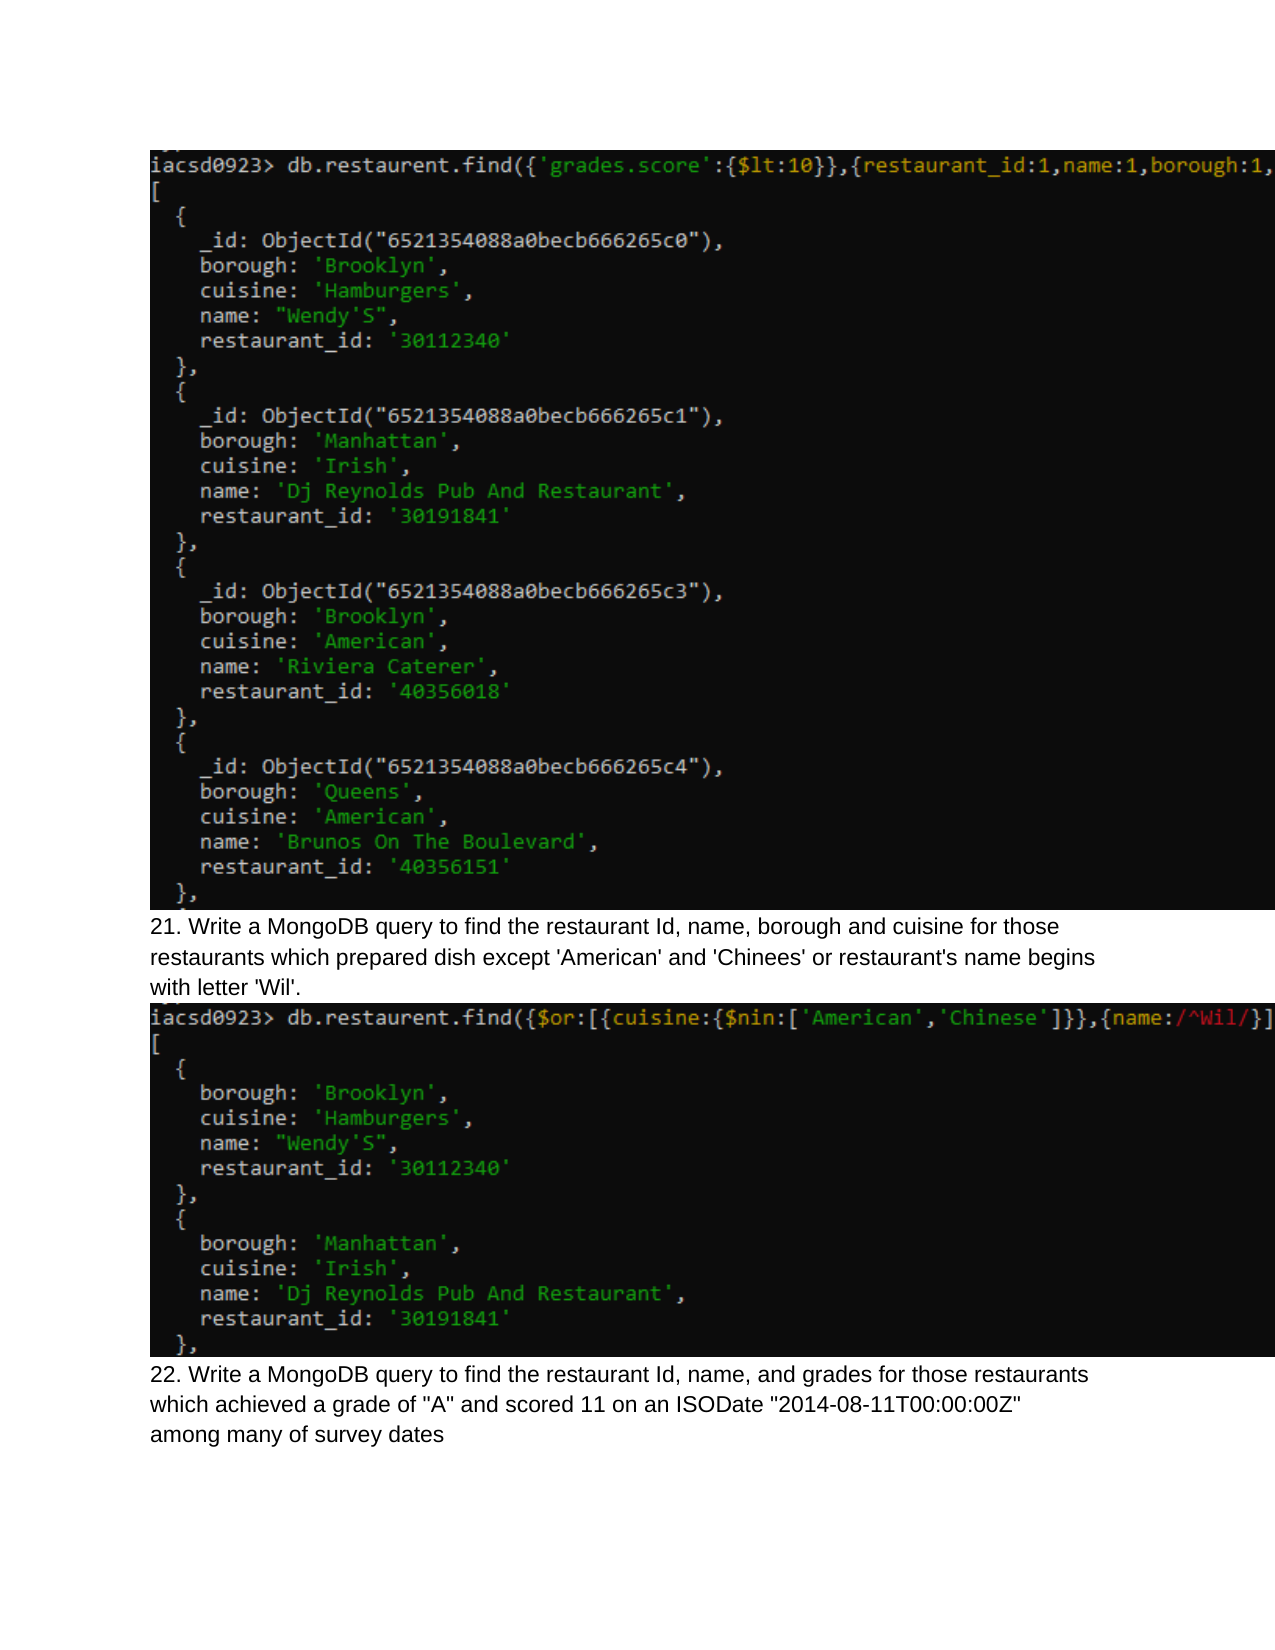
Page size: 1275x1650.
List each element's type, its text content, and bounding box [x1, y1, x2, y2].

text 22. Write a MongoDB query to find the restaurant Id, name, and grades for those restaurants [150, 1361, 1125, 1387]
text with letter 'Wil'. [150, 974, 1125, 1000]
picture [150, 1003, 1275, 1357]
text restaurants which prepared dish except 'American' and 'Chinees' or restaurant's name begins [150, 943, 1125, 970]
text which achieved a grade of "A" and scored 11 on an ISODate "2014-08-11T00:00:00Z" [150, 1391, 1125, 1417]
picture [150, 150, 1275, 910]
text 21. Write a MongoDB query to find the restaurant Id, name, borough and cuisine for those [150, 913, 1125, 939]
text among many of survey dates [150, 1421, 1125, 1448]
